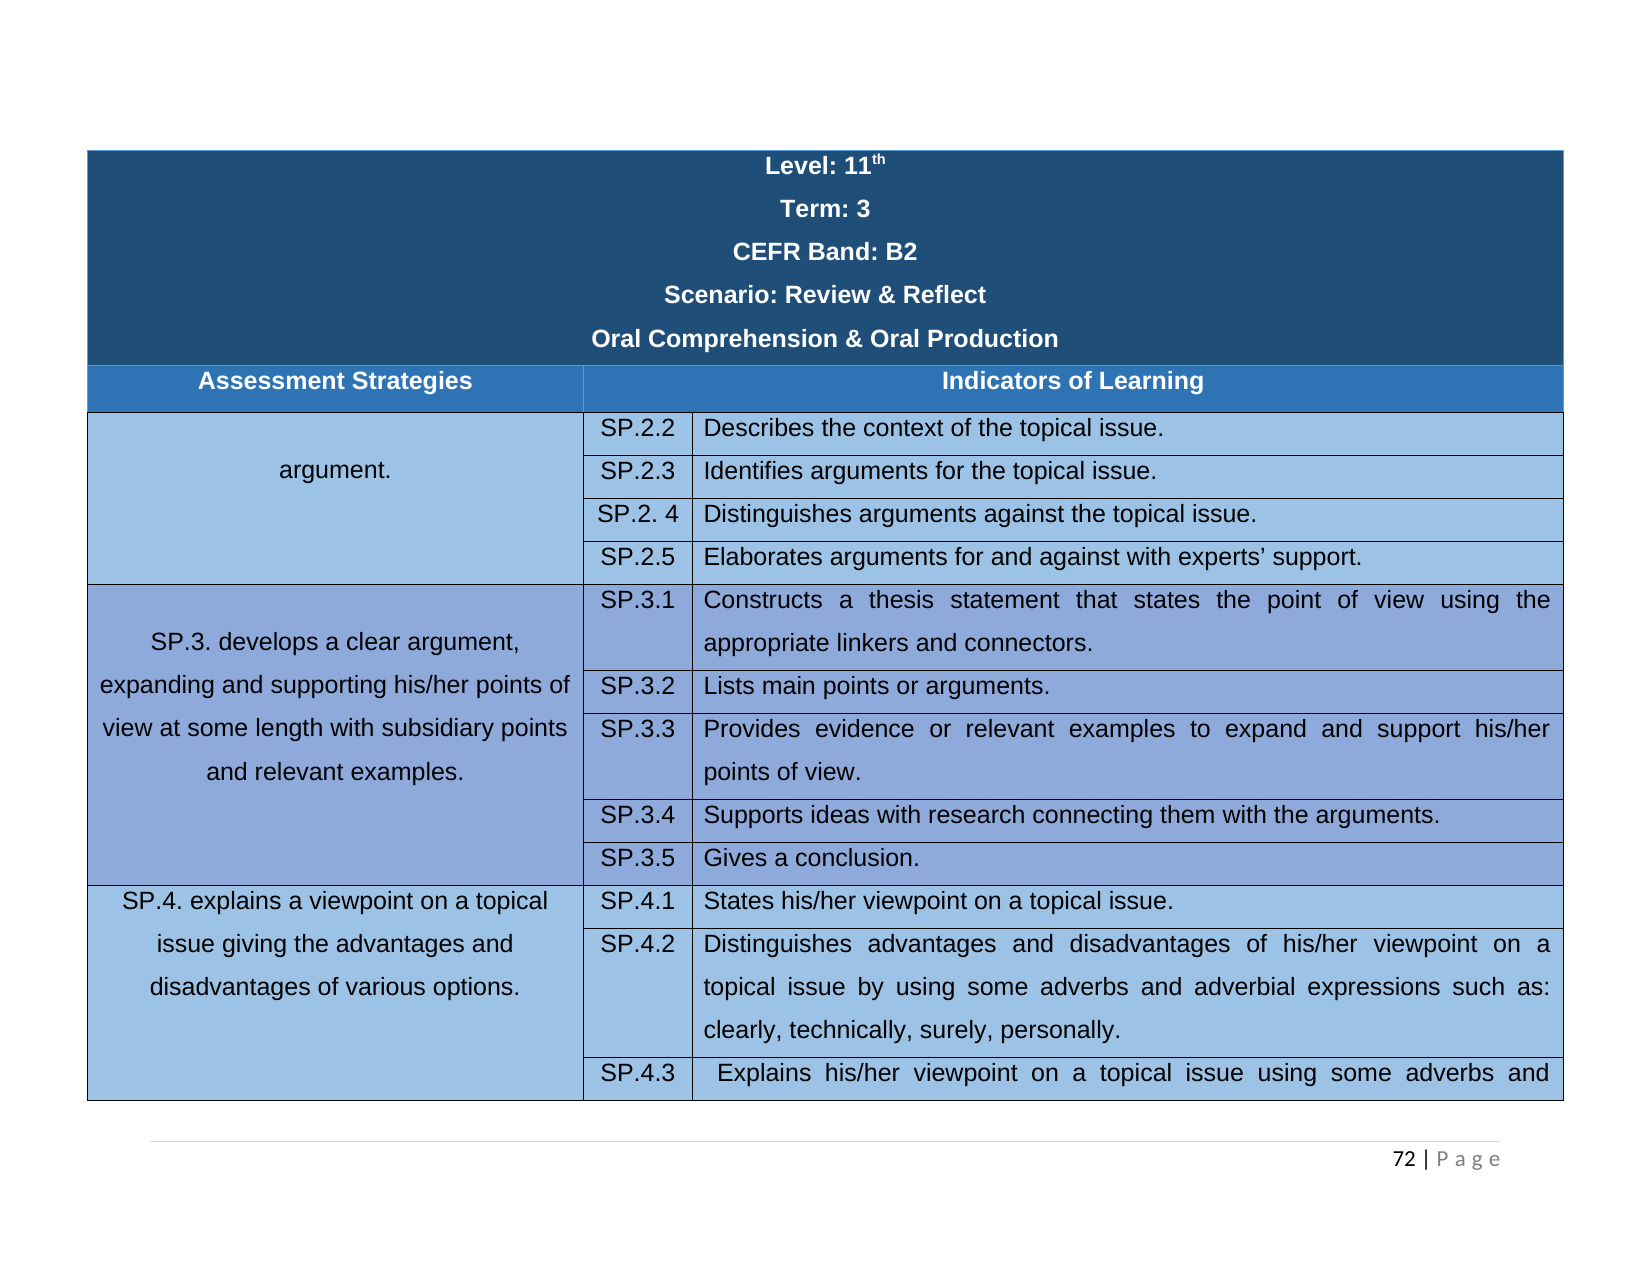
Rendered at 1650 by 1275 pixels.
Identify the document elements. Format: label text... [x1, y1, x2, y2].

table_cell Gives a conclusion. [693, 843, 1563, 885]
table_cell Elaborates arguments for and against with experts’ support. [693, 542, 1563, 584]
table_cell SP.2. constructs a chain of reasoned argument. [88, 413, 583, 584]
table_cell SP.4. explains a viewpoint on a topical issue giving the advantages and disadvantages of various options. [88, 886, 583, 1100]
table_cell SP.4.2 [584, 929, 692, 1057]
table_cell SP.2.2 [584, 413, 692, 455]
table_cell SP.2.5 [584, 542, 692, 584]
table_cell Identifies arguments for the topical issue. [693, 456, 1563, 498]
table_cell States his/her viewpoint on a topical issue. [693, 886, 1563, 928]
table_cell SP.3.4 [584, 800, 692, 842]
table_cell SP.3.1 [584, 585, 692, 670]
table_cell Lists main points or arguments. [693, 671, 1563, 713]
table_cell Supports ideas with research connecting them with the arguments. [693, 800, 1563, 842]
table_cell SP.4.1 [584, 886, 692, 928]
table_cell SP.3.2 [584, 671, 692, 713]
table_cell Distinguishes arguments against the topical issue. [693, 499, 1563, 541]
table_cell SP.4.3 [584, 1058, 692, 1100]
table_cell Indicators of Learning [584, 366, 1563, 412]
table_cell SP.3.5 [584, 843, 692, 885]
table_cell SP.3. develops a clear argument, expanding and supporting his/her points of view at some length with subsidiary points and relevant examples. [88, 585, 583, 885]
table_cell Distinguishes advantages and disadvantages of his/her viewpoint on a topical issue by using some adverbs and adverbial expressions such as: clearly, technically, surely, personally. [693, 929, 1563, 1057]
table_cell SP.2.3 [584, 456, 692, 498]
table_cell SP.2. 4 [584, 499, 692, 541]
table_header Level: 11th Term: 3 CEFR Band: B2 Scenario: Review & Reflect Oral Comprehension & Oral Production [88, 151, 1563, 365]
table_cell Provides evidence or relevant examples to expand and support his/her points of view. [693, 714, 1563, 799]
table_cell Assessment Strategies [88, 366, 583, 412]
table_cell SP.3.3 [584, 714, 692, 799]
table_cell Describes the context of the topical issue. [693, 413, 1563, 455]
table_cell Explains his/her viewpoint on a topical issue using some adverbs and adverbial expressions such as: clearly, technically, surely, personally. [693, 1058, 1563, 1100]
table_cell Constructs a thesis statement that states the point of view using the appropriate linkers and connectors. [693, 585, 1563, 670]
